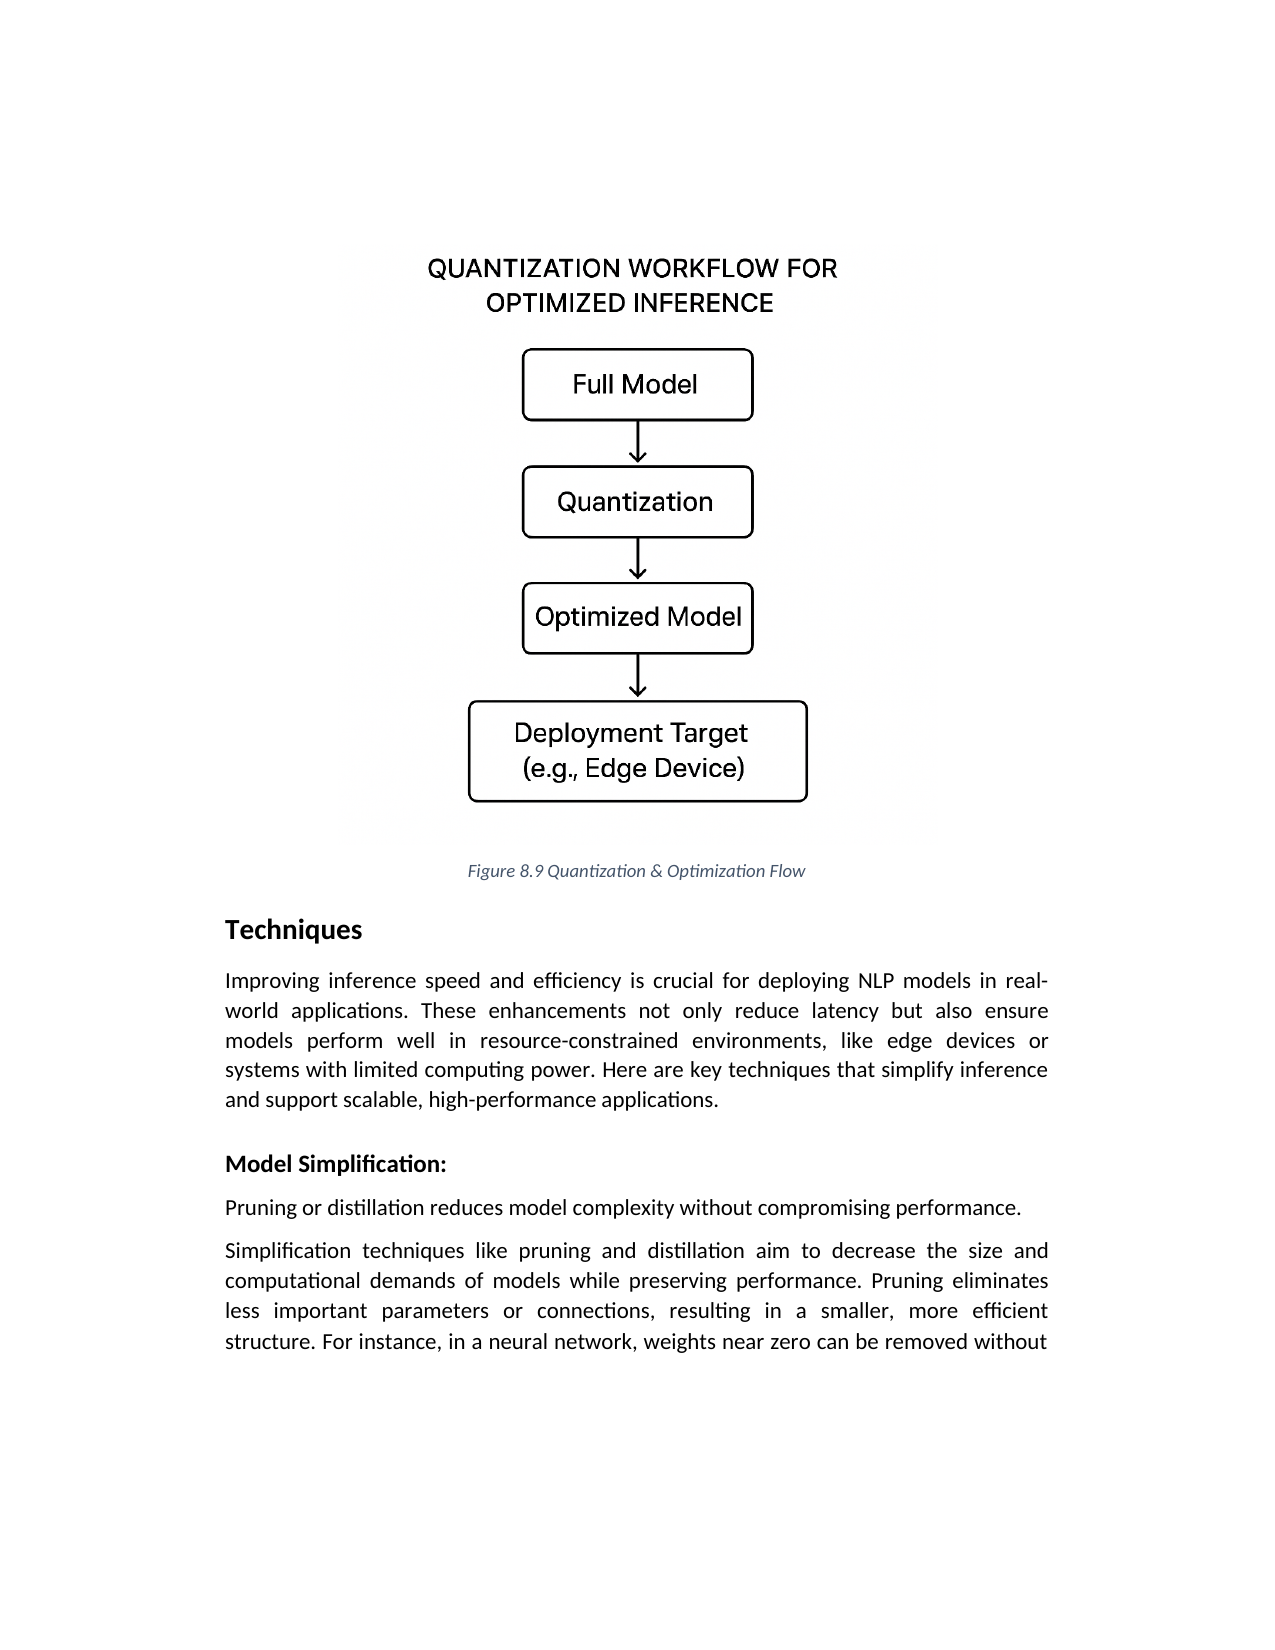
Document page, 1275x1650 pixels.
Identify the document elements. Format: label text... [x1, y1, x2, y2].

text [225, 1236, 1050, 1355]
subtitle Techniques [225, 911, 1050, 947]
text Figure 8.5 Quantization & Optimization Flow [225, 859, 1050, 882]
subtitle Model Simplification: [225, 1148, 1050, 1179]
picture [337, 244, 938, 845]
text Pruning or distillation reduces model complexity without compromising performance. [225, 1193, 1050, 1222]
text Improving inference speed and efficiency is crucial for deploying NLP models in real-world applications. These enhancements not only reduce latency but also ensure models perform well in resource-constrained environments, like edge devices or systems with limited computing power. Here are key techniques that simplify inference and support scalable, high-performance applications. [225, 966, 1050, 1113]
